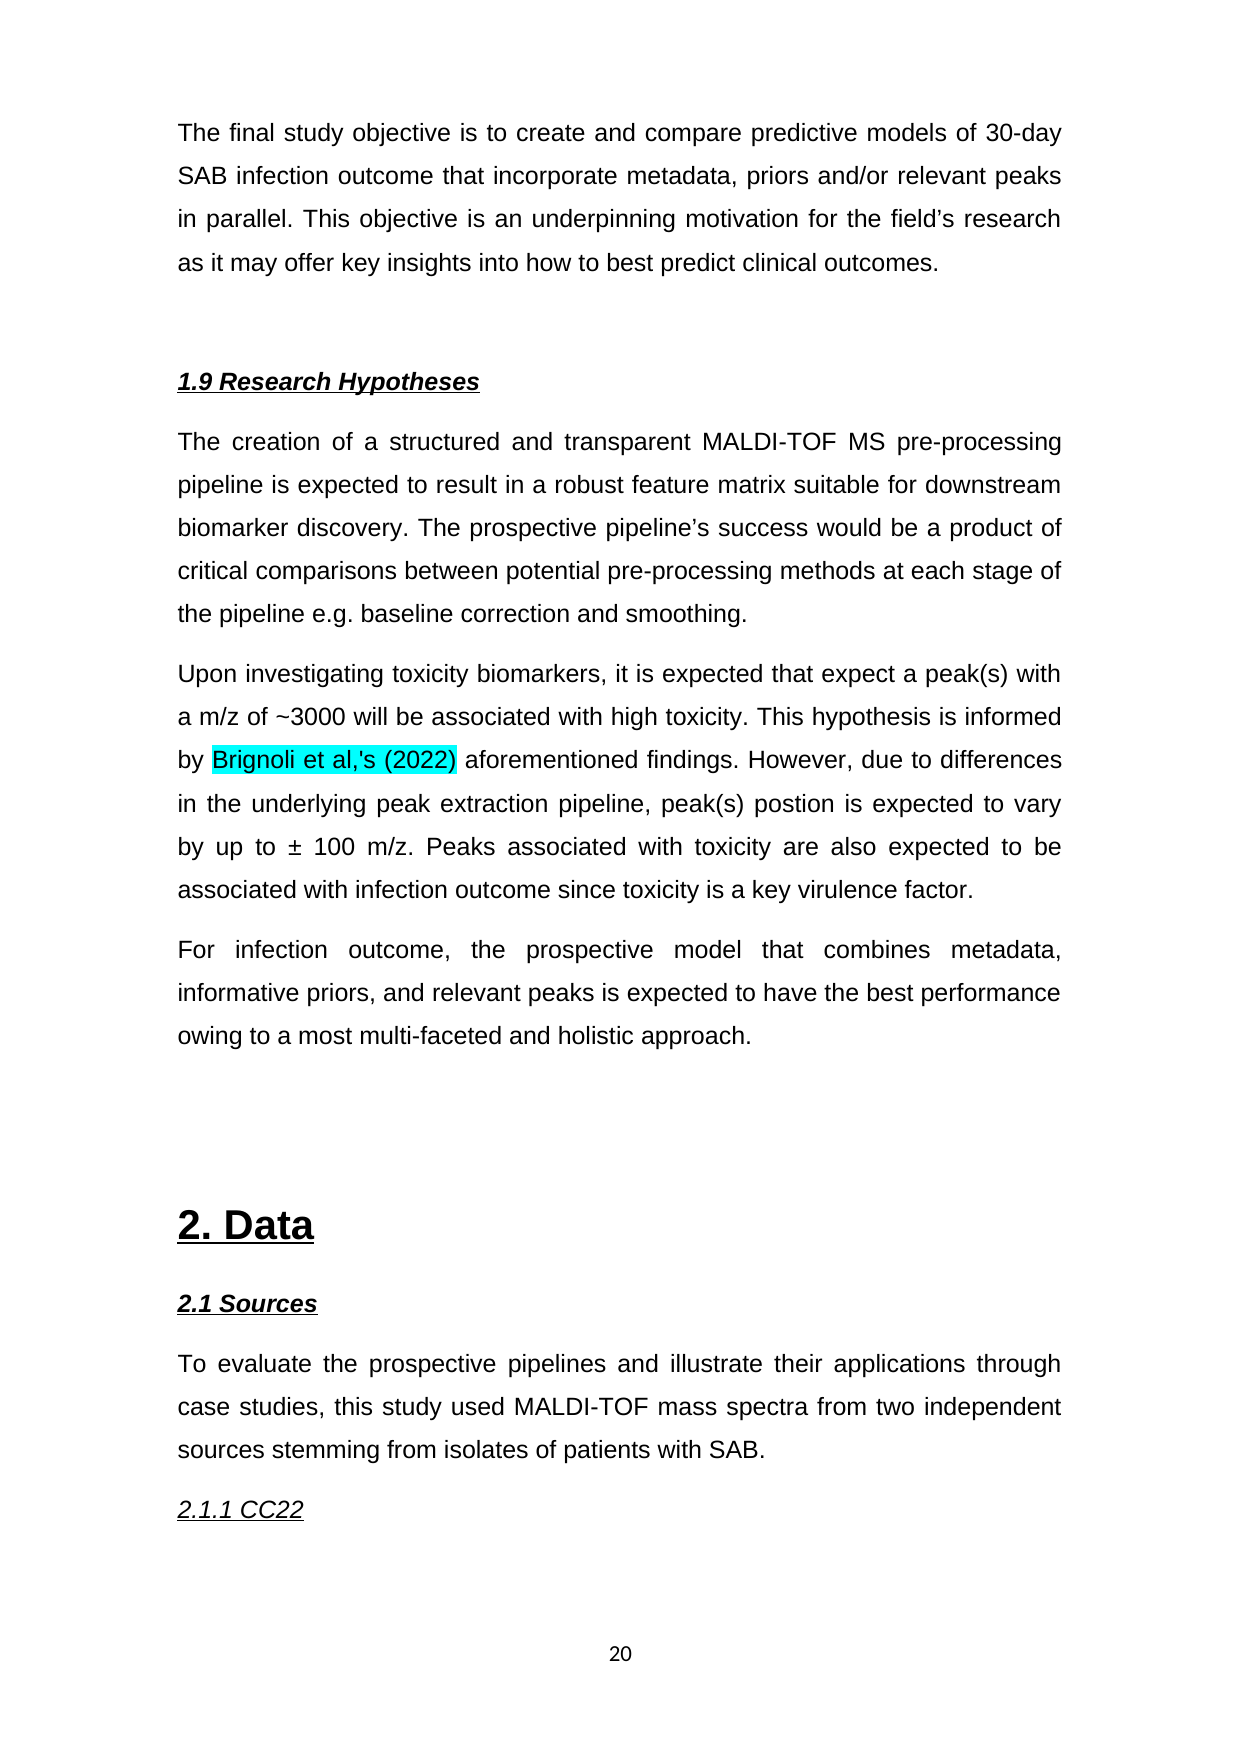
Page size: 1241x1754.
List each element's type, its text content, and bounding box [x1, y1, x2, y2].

text To evaluate the prospective pipelines and illustrate their applications through case studies, this study used MALDI-TOF mass spectra from two independent sources stemming from isolates of patients with SAB. [177, 1348, 1063, 1463]
subtitle 2.1.1 CC22 [177, 1494, 1063, 1523]
text The final study objective is to create and compare predictive models of 30-day SAB infection outcome that incorporate metadata, priors and/or relevant peaks in parallel. This objective is an underpinning motivation for the field’s research as it may offer key insights into how to best predict clinical outcomes. [177, 118, 1063, 276]
subtitle 1.9 Research Hypotheses [177, 367, 1063, 396]
text The creation of a structured and transparent MALDI-TOF MS pre-processing pipeline is expected to result in a robust feature matrix suitable for downstream biomarker discovery. The prospective pipeline’s success would be a product of critical comparisons between potential pre-processing methods at each stage of the pipeline e.g. baseline correction and smoothing. [177, 427, 1063, 628]
text Upon investigating toxicity biomarkers, it is expected that expect a peak(s) with a m/z of ~3000 will be associated with high toxicity. This hypothesis is informed by Brignoli et al,'s (2022) aforementioned findings. However, due to differences in the underlying peak extraction pipeline, peak(s) postion is expected to vary by up to ± 100 m/z. Peaks associated with toxicity are also expected to be associated with infection outcome since toxicity is a key virulence factor. [177, 659, 1063, 903]
text For infection outcome, the prospective model that combines metadata, informative priors, and relevant peaks is expected to have the best performance owing to a most multi-faceted and holistic approach. [177, 934, 1063, 1049]
subtitle 2. Data [177, 1200, 1063, 1248]
subtitle 2.1 Sources [177, 1289, 1063, 1317]
